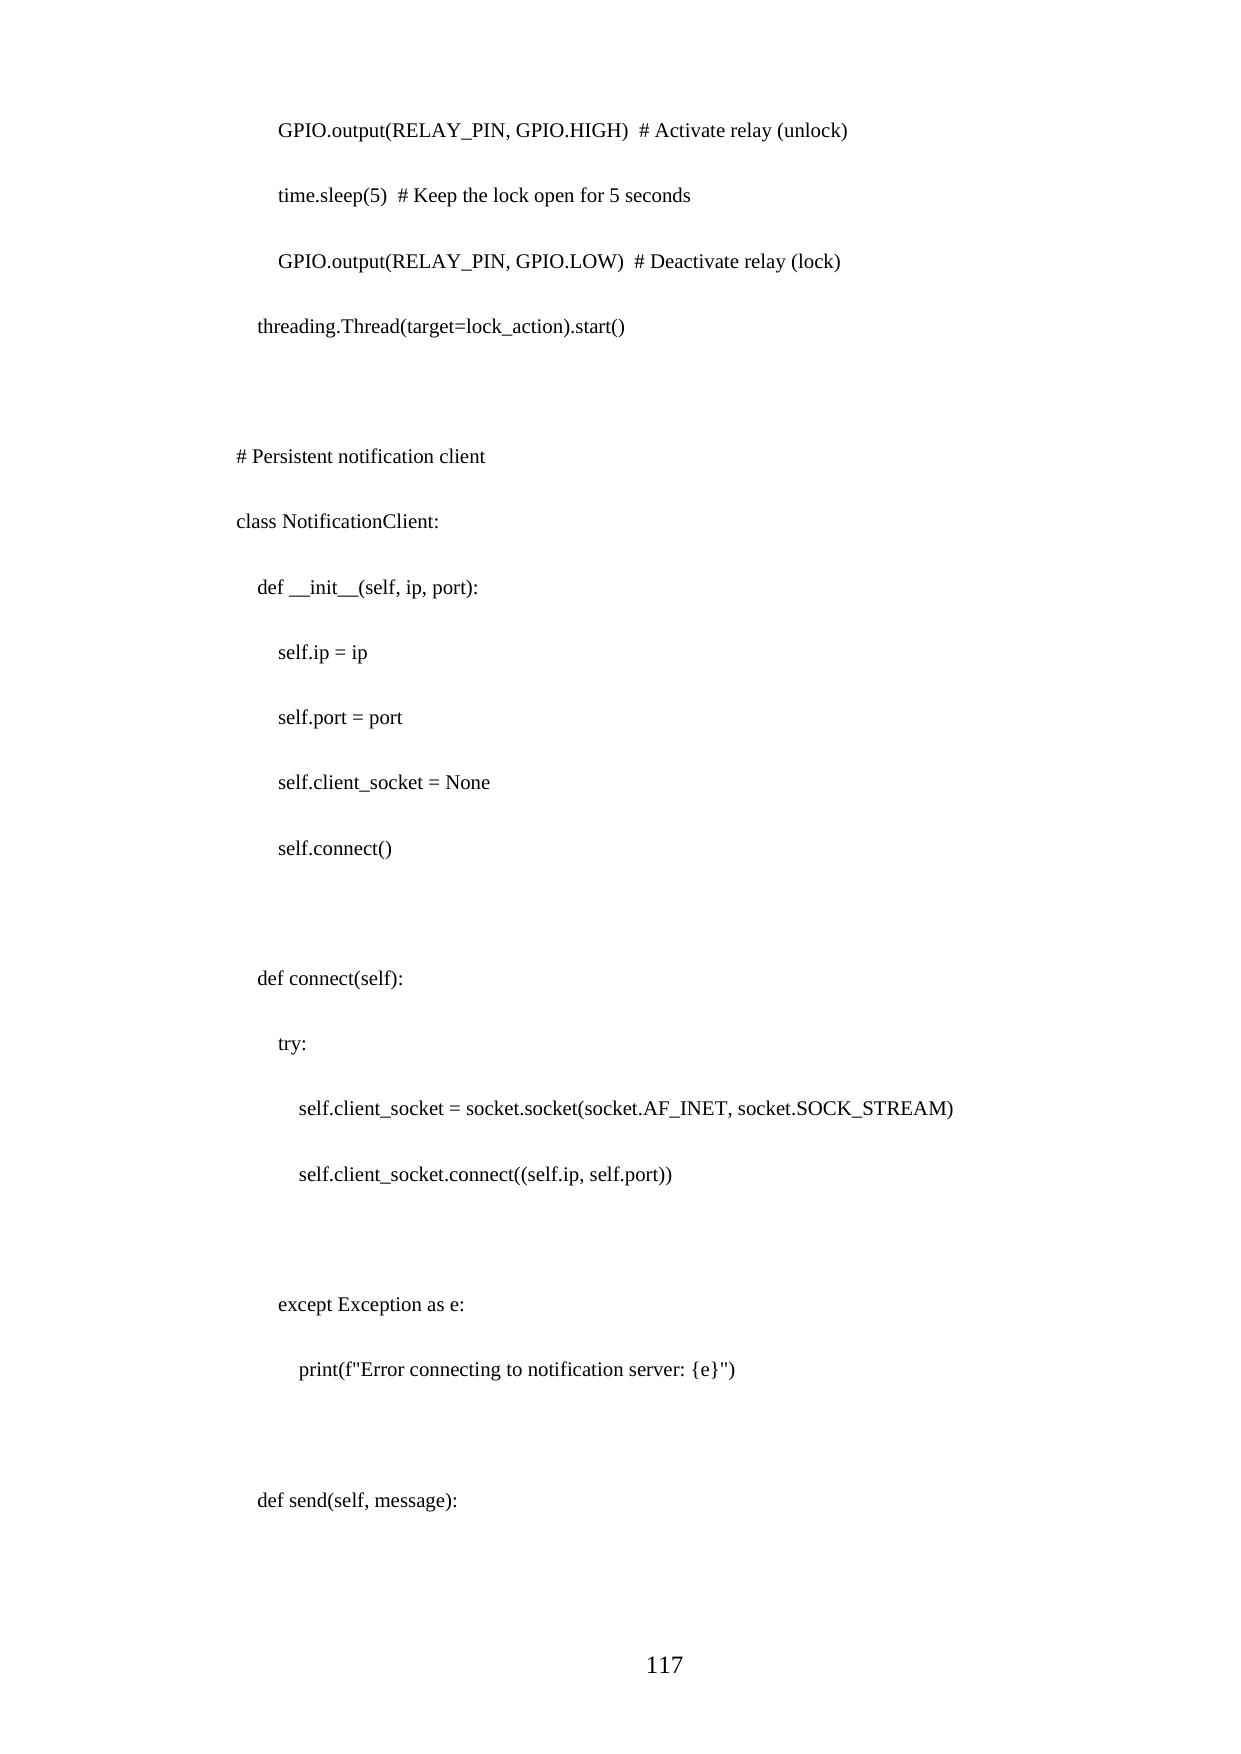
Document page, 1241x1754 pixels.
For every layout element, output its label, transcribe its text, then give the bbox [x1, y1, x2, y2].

text self.client_socket = socket.socket(socket.AF_INET, socket.SOCK_STREAM) [236, 1096, 1092, 1120]
text threading.Thread(target=lock_action).start() [236, 314, 1092, 338]
text class NotificationClient: [236, 509, 1092, 533]
text self.client_socket.connect((self.ip, self.port)) [236, 1161, 1092, 1186]
text time.sleep(5) # Keep the lock open for 5 seconds [236, 183, 1092, 207]
text try: [236, 1031, 1092, 1055]
text self.port = port [236, 705, 1092, 729]
text # Persistent notification client [236, 444, 1092, 468]
text self.connect() [236, 835, 1092, 859]
text def send(self, message): [236, 1487, 1092, 1512]
text def connect(self): [236, 966, 1092, 990]
text self.client_socket = None [236, 770, 1092, 794]
text except Exception as e: [236, 1292, 1092, 1316]
text print(f"Error connecting to notification server: {e}") [236, 1357, 1092, 1381]
text def __init__(self, ip, port): [236, 574, 1092, 599]
text GPIO.output(RELAY_PIN, GPIO.HIGH) # Activate relay (unlock) [236, 118, 1092, 142]
text self.ip = ip [236, 640, 1092, 664]
text GPIO.output(RELAY_PIN, GPIO.LOW) # Deactivate relay (lock) [236, 248, 1092, 273]
